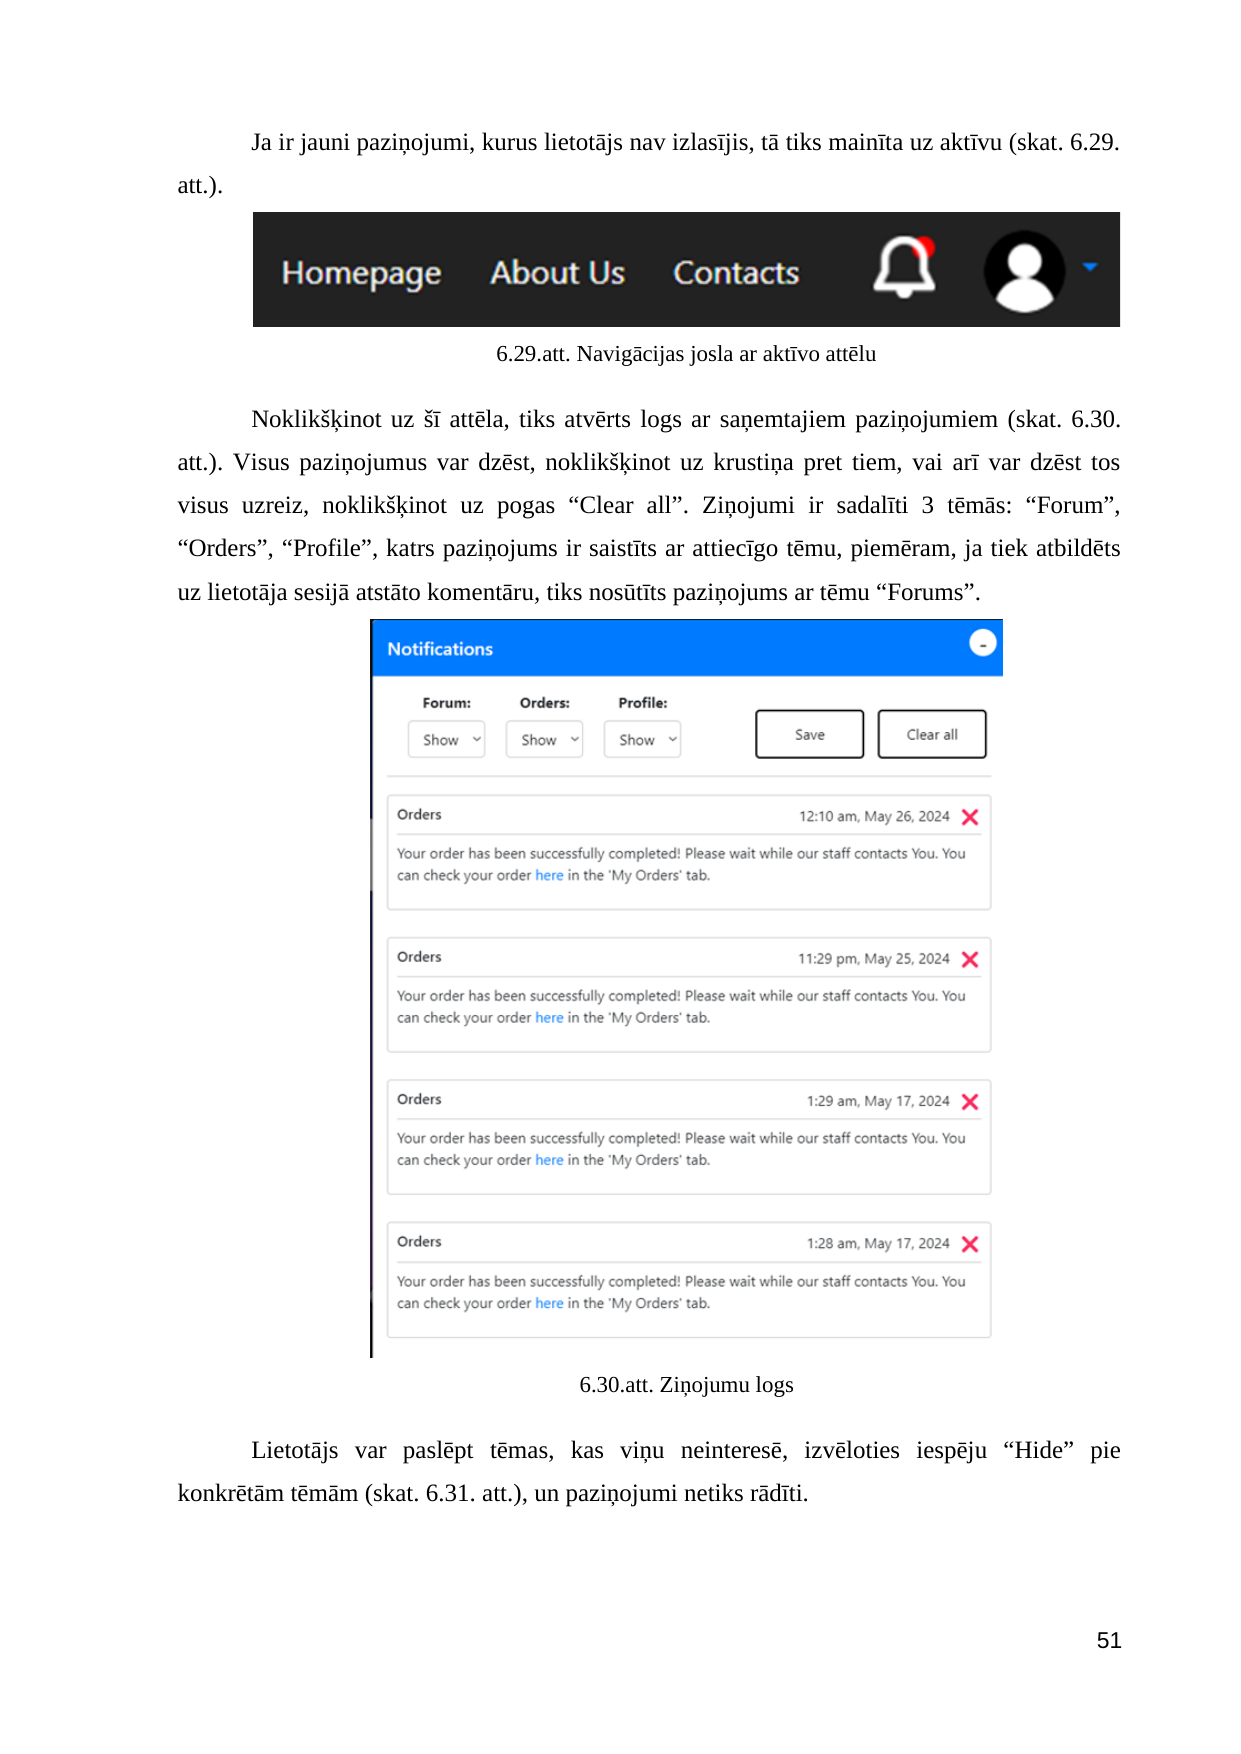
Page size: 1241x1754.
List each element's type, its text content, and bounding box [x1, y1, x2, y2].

text Noklikšķinot uz šī attēla, tiks atvērts logs ar saņemtajiem paziņojumiem (skat. 6.30. att.). Visus paziņojumus var dzēst, noklikšķinot uz krustiņa pret tiem, vai arī var dzēst tos visus uzreiz, noklikšķinot uz pogas “Clear all”. Ziņojumi ir sadalīti 3 tēmās: “Forum”, “Orders”, “Profile”, katrs paziņojums ir saistīts ar attiecīgo tēmu, piemēram, ja tiek atbildēts uz lietotāja sesijā atstāto komentāru, tiks nosūtīts paziņojums ar tēmu “Forums”. [177, 404, 1122, 605]
text 6.29.att. Navigācijas josla ar aktīvo attēlu [177, 340, 1122, 366]
text Ja ir jauni paziņojumi, kurus lietotājs nav izlasījis, tā tiks mainīta uz aktīvu (skat. 6.29. att.). [177, 127, 1122, 198]
text Lietotājs var paslēpt tēmas, kas viņu neinteresē, izvēloties iespēju “Hide” pie konkrētām tēmām (skat. 6.31. att.), un paziņojumi netiks rādīti. [177, 1435, 1122, 1507]
text 6.30.att. Ziņojumu logs [177, 1371, 1122, 1397]
picture [370, 619, 1003, 1358]
picture [253, 212, 1121, 327]
